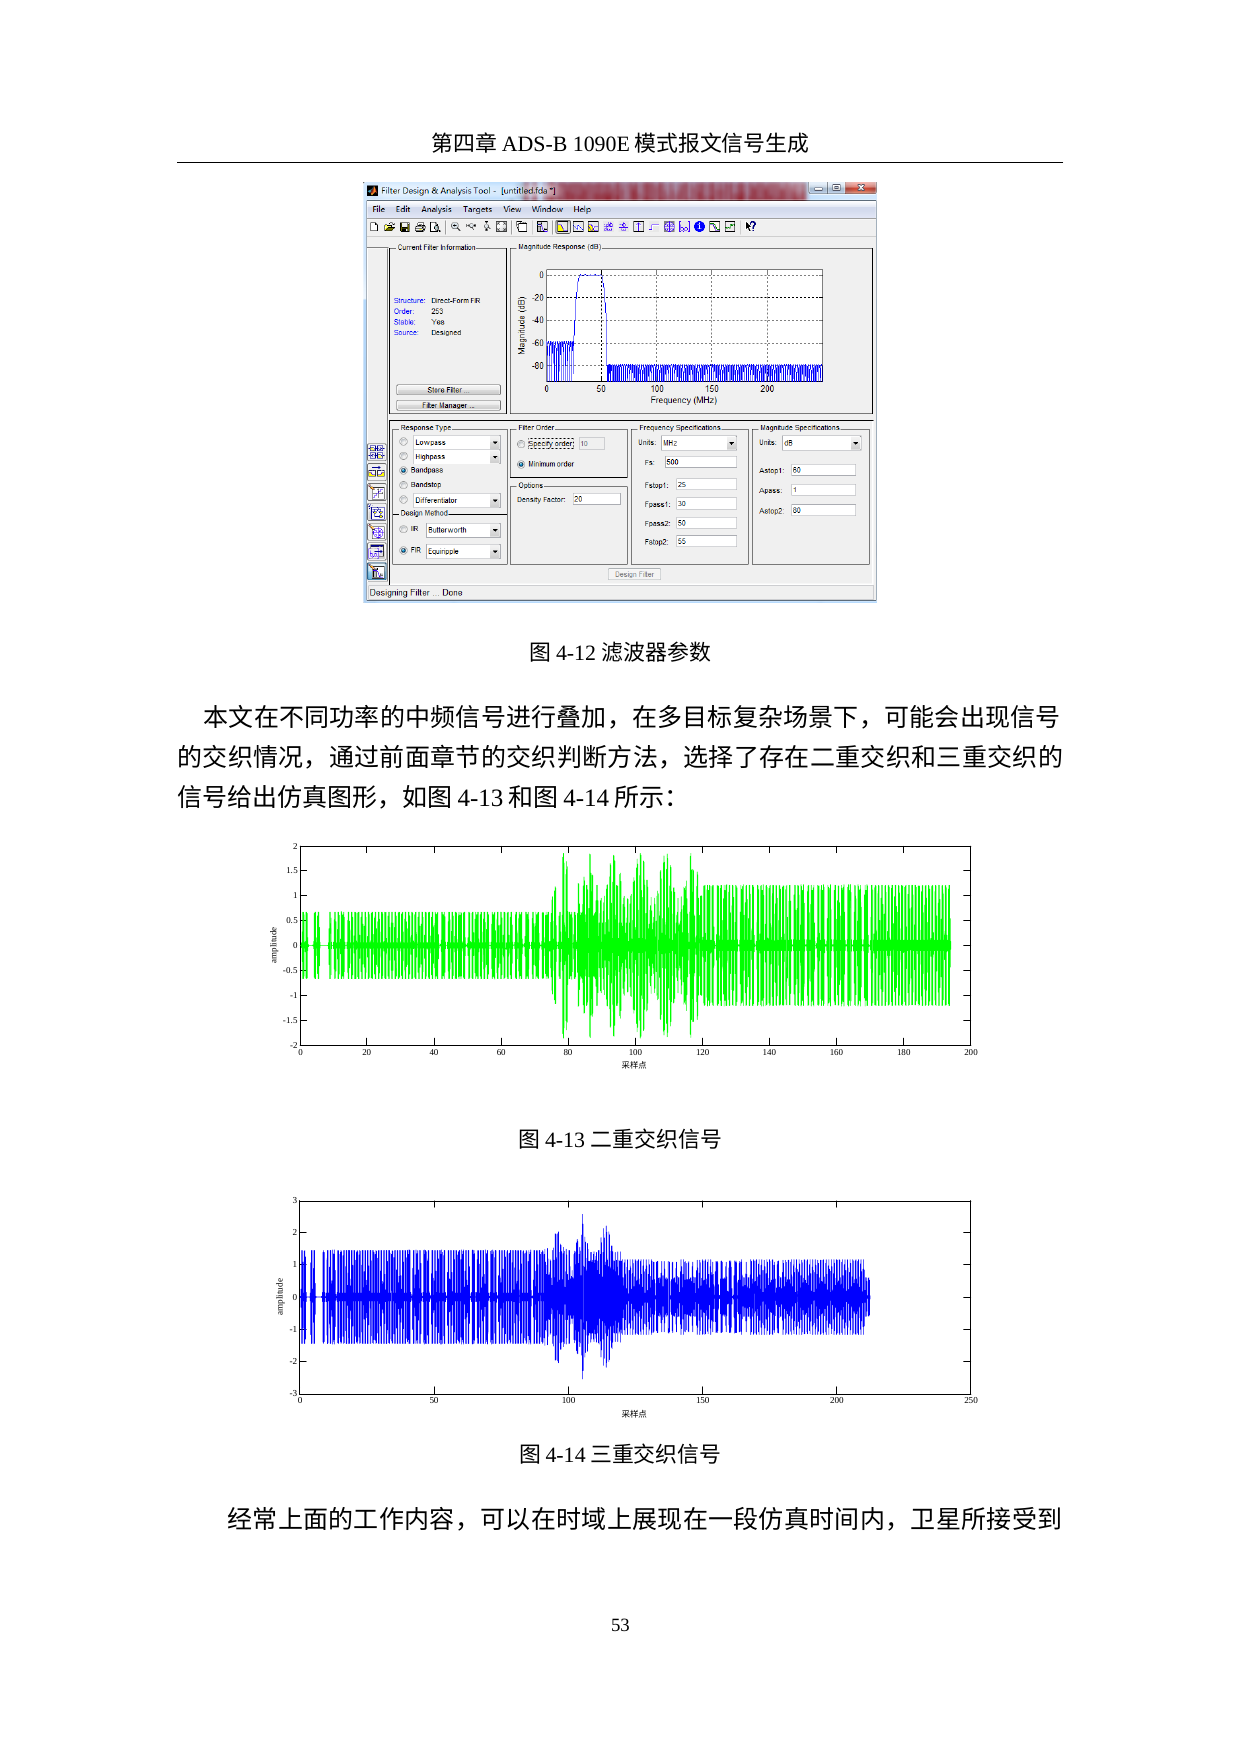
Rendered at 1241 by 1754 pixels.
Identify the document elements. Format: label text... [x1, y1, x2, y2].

picture [363, 182, 877, 603]
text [177, 1498, 1063, 1538]
text 本文在不同功率的中频信号进行叠加，在多目标复杂场景下，可能会出现信号的交织情况，通过前面章节的交织判断方法，选择了存在二重交织和三重交织的信号给出仿真图形，如图4-13和图4-14所示： [177, 696, 1063, 815]
text 图4-12 滤波器参数 [177, 631, 1063, 671]
text 图4-14三重交织信号 [177, 1433, 1063, 1473]
text 图4-13 二重交织信号 [177, 1118, 1063, 1158]
